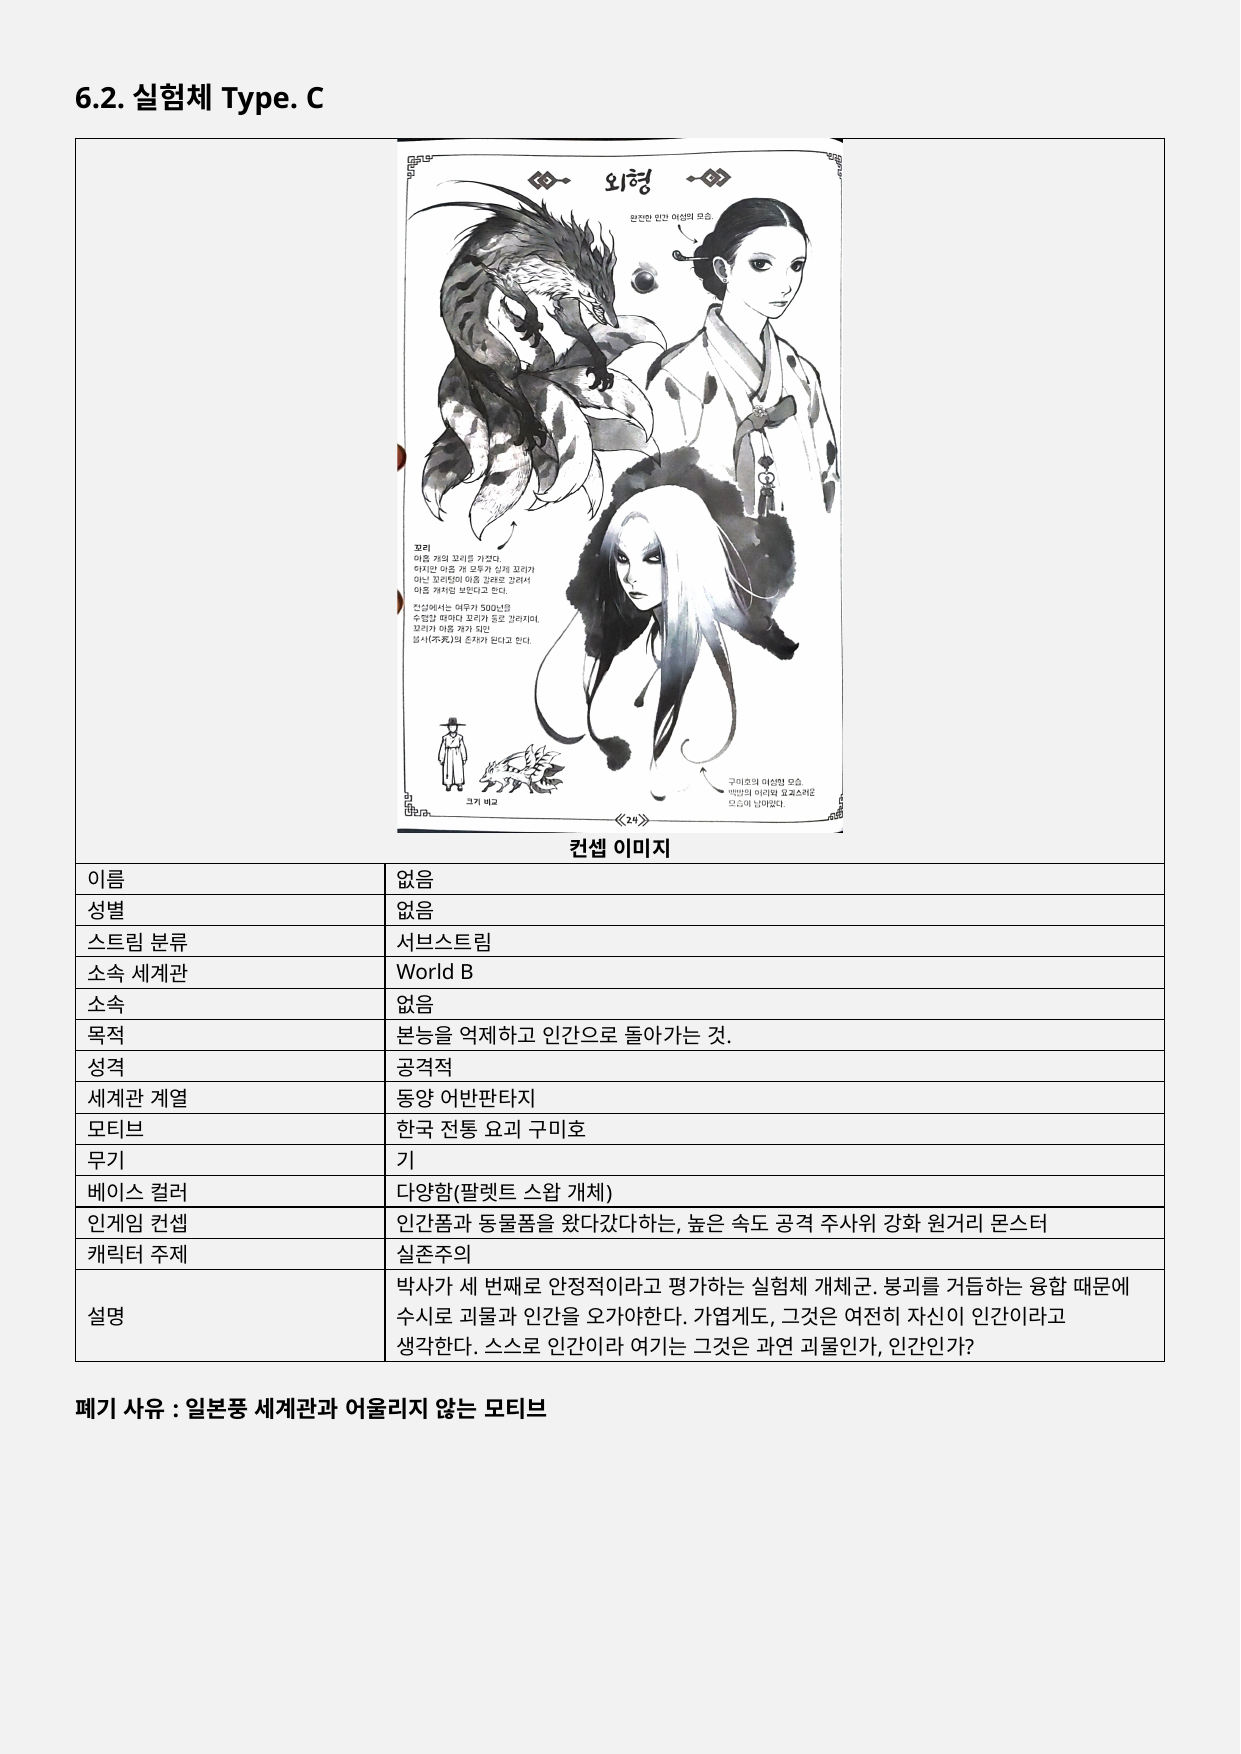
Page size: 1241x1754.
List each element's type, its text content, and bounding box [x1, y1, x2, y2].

table_cell 베이스 컬러 [76, 1176, 384, 1206]
table_cell 이름 [76, 864, 384, 894]
table_cell 인게임 컨셉 [76, 1208, 384, 1238]
table_cell 본능을 억제하고 인간으로 돌아가는 것. [386, 1020, 1164, 1050]
table_cell 소속 세계관 [76, 957, 384, 987]
table_cell 무기 [76, 1145, 384, 1175]
table_cell 실존주의 [386, 1239, 1164, 1269]
table_cell 소속 [76, 989, 384, 1019]
table_cell 서브스트림 [386, 926, 1164, 956]
table_cell 인간폼과 동물폼을 왔다갔다하는, 높은 속도 공격 주사위 강화 원거리 몬스터 [386, 1208, 1164, 1238]
picture [397, 138, 843, 833]
table_cell 설명 [76, 1270, 384, 1361]
table_cell 성격 [76, 1051, 384, 1081]
text 실험체 Type. C [75, 75, 1165, 117]
table_cell 공격적 [386, 1051, 1164, 1081]
table_cell 박사가 세 번째로 안정적이라고 평가하는 실험체 개체군. 붕괴를 거듭하는 융합 때문에 수시로 괴물과 인간을 오가야한다. 가엽게도, 그것은 여전히 자신이 인간이라고 생각한다. 스스로 인간이라 여기는 그것은 과연 괴물인가, 인간인가? [386, 1270, 1164, 1361]
table_cell 없음 [386, 895, 1164, 925]
table_cell 동양 어반판타지 [386, 1082, 1164, 1112]
table_cell World B [386, 957, 1164, 987]
table_cell 기 [386, 1145, 1164, 1175]
table_cell 세계관 계열 [76, 1082, 384, 1112]
table_cell 없음 [386, 989, 1164, 1019]
table_cell 한국 전통 요괴 구미호 [386, 1114, 1164, 1144]
table_cell 없음 [386, 864, 1164, 894]
text 폐기 사유 : 일본풍 세계관과 어울리지 않는 모티브 [75, 1390, 1165, 1424]
table_cell 캐릭터 주제 [76, 1239, 384, 1269]
table_header 컨셉 이미지 [76, 139, 1164, 862]
table_cell 스트림 분류 [76, 926, 384, 956]
table_cell 목적 [76, 1020, 384, 1050]
table_cell 다양함(팔렛트 스왑 개체) [386, 1176, 1164, 1206]
table_cell 모티브 [76, 1114, 384, 1144]
table_cell 성별 [76, 895, 384, 925]
